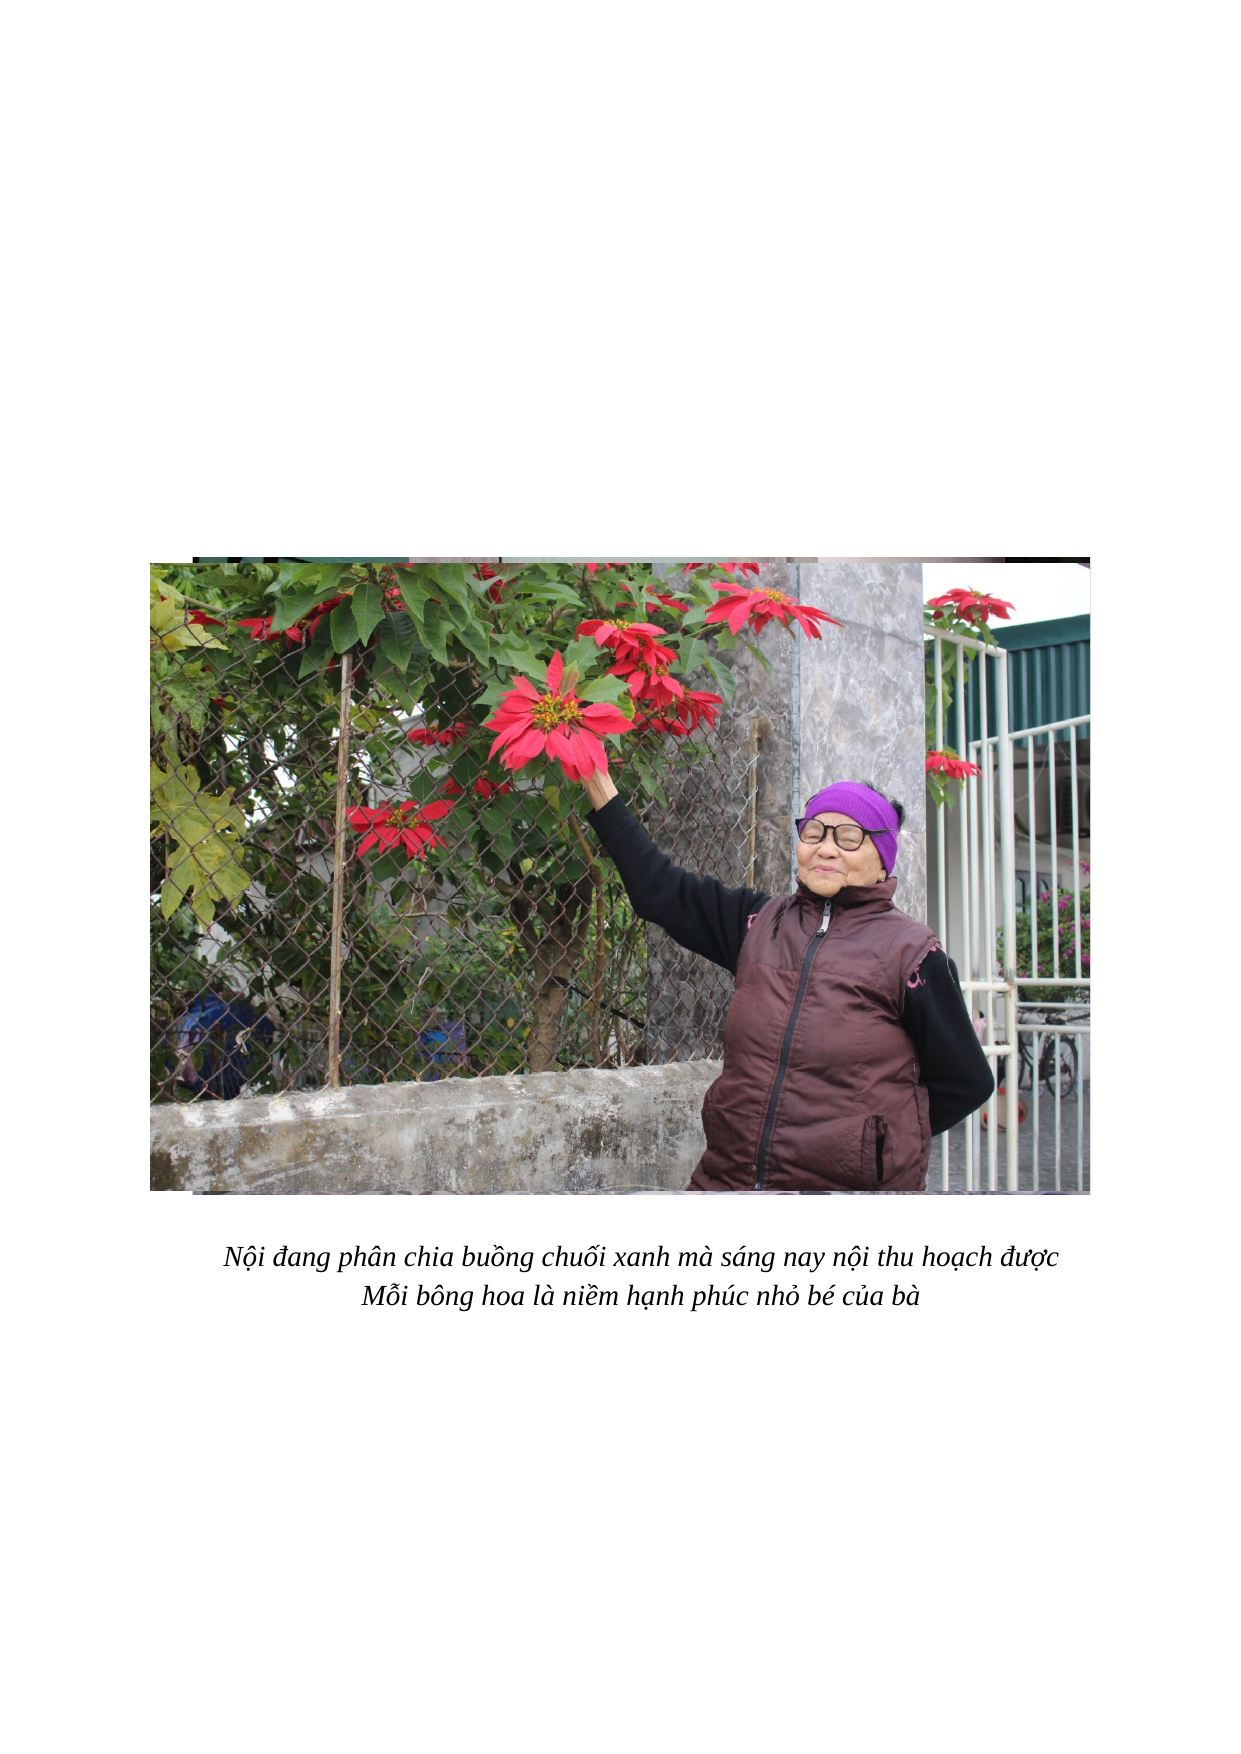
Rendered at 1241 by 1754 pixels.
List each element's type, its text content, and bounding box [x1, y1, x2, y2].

text Nội đang phân chia buồng chuối xanh mà sáng nay nội thu hoạch được [194, 1239, 1090, 1273]
picture [150, 557, 1091, 1195]
text Mỗi bông hoa là niềm hạnh phúc nhỏ bé của bà [194, 1278, 1090, 1311]
